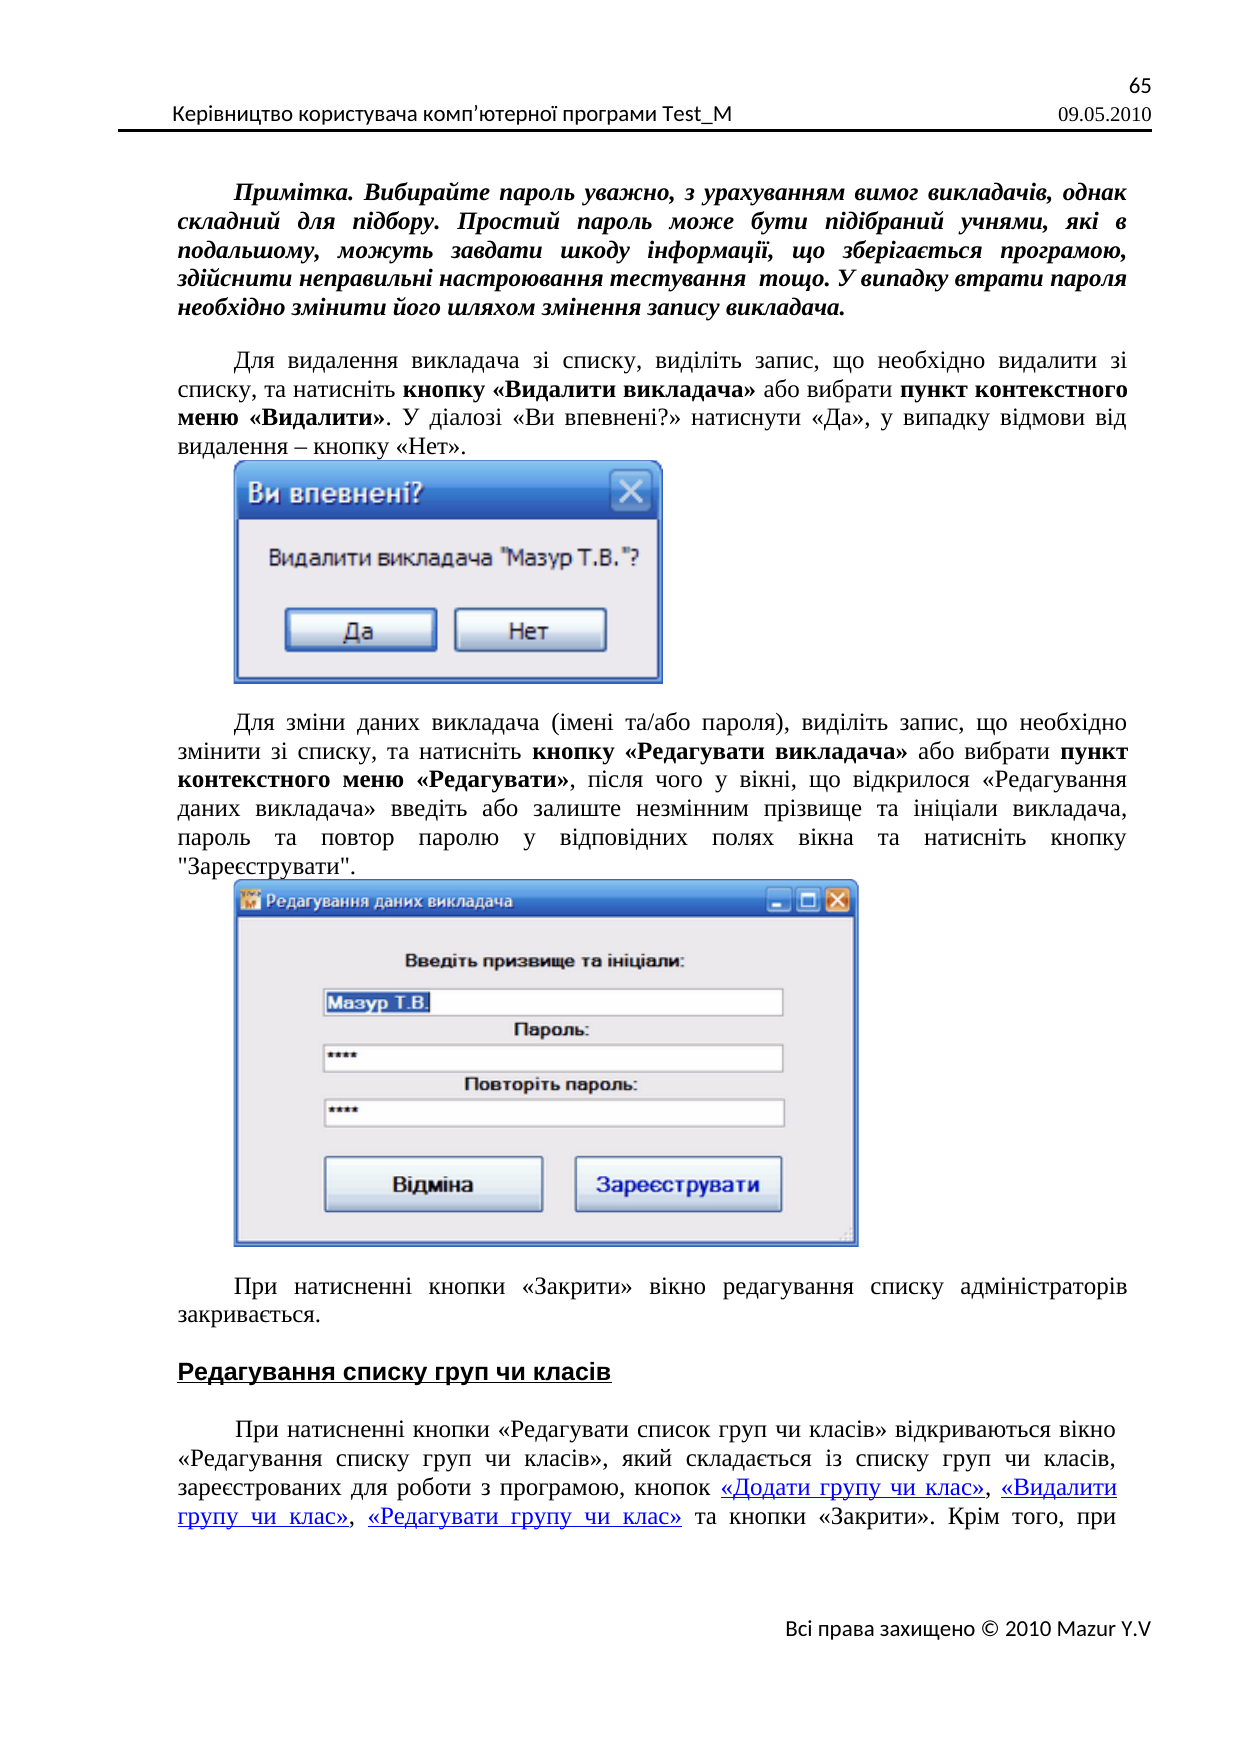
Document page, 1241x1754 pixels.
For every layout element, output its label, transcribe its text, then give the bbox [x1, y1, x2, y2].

text При натисненні кнопки «Закрити» вікно редагування списку адміністраторів закривається. [177, 1271, 1128, 1328]
subtitle Редагування списку груп чи класів [177, 1357, 1152, 1386]
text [177, 1414, 1117, 1529]
text Для зміни даних викладача (імені та/або пароля), виділіть запис, що необхідно змінити зі списку, та натисніть кнопку «Редагувати викладача» або вибрати пункт контекстного меню «Редагувати», після чого у вікні, що відкрилося «Редагування даних викладача» введіть або залиште незмінним прізвище та ініціали викладача, пароль та повтор паролю у відповідних полях вікна та натисніть кнопку "Зареєструвати". [177, 707, 1128, 879]
text Для видалення викладача зі списку, виділіть запис, що необхідно видалити зі списку, та натисніть кнопку «Видалити викладача» або вибрати пункт контекстного меню «Видалити». У діалозі «Ви впевнені?» натиснути «Да», у випадку відмови від видалення – кнопку «Нет». [177, 345, 1128, 460]
picture [233, 460, 663, 684]
picture [233, 879, 859, 1247]
text Примітка. Вибирайте пароль уважно, з урахуванням вимог викладачів, однак складний для підбору. Простий пароль може бути підібраний учнями, які в подальшому, можуть завдати шкоду інформації, що зберігається програмою, здійснити неправильні настроювання тестування тощо. У випадку втрати пароля необхідно змінити його шляхом змінення запису викладача. [177, 177, 1128, 321]
